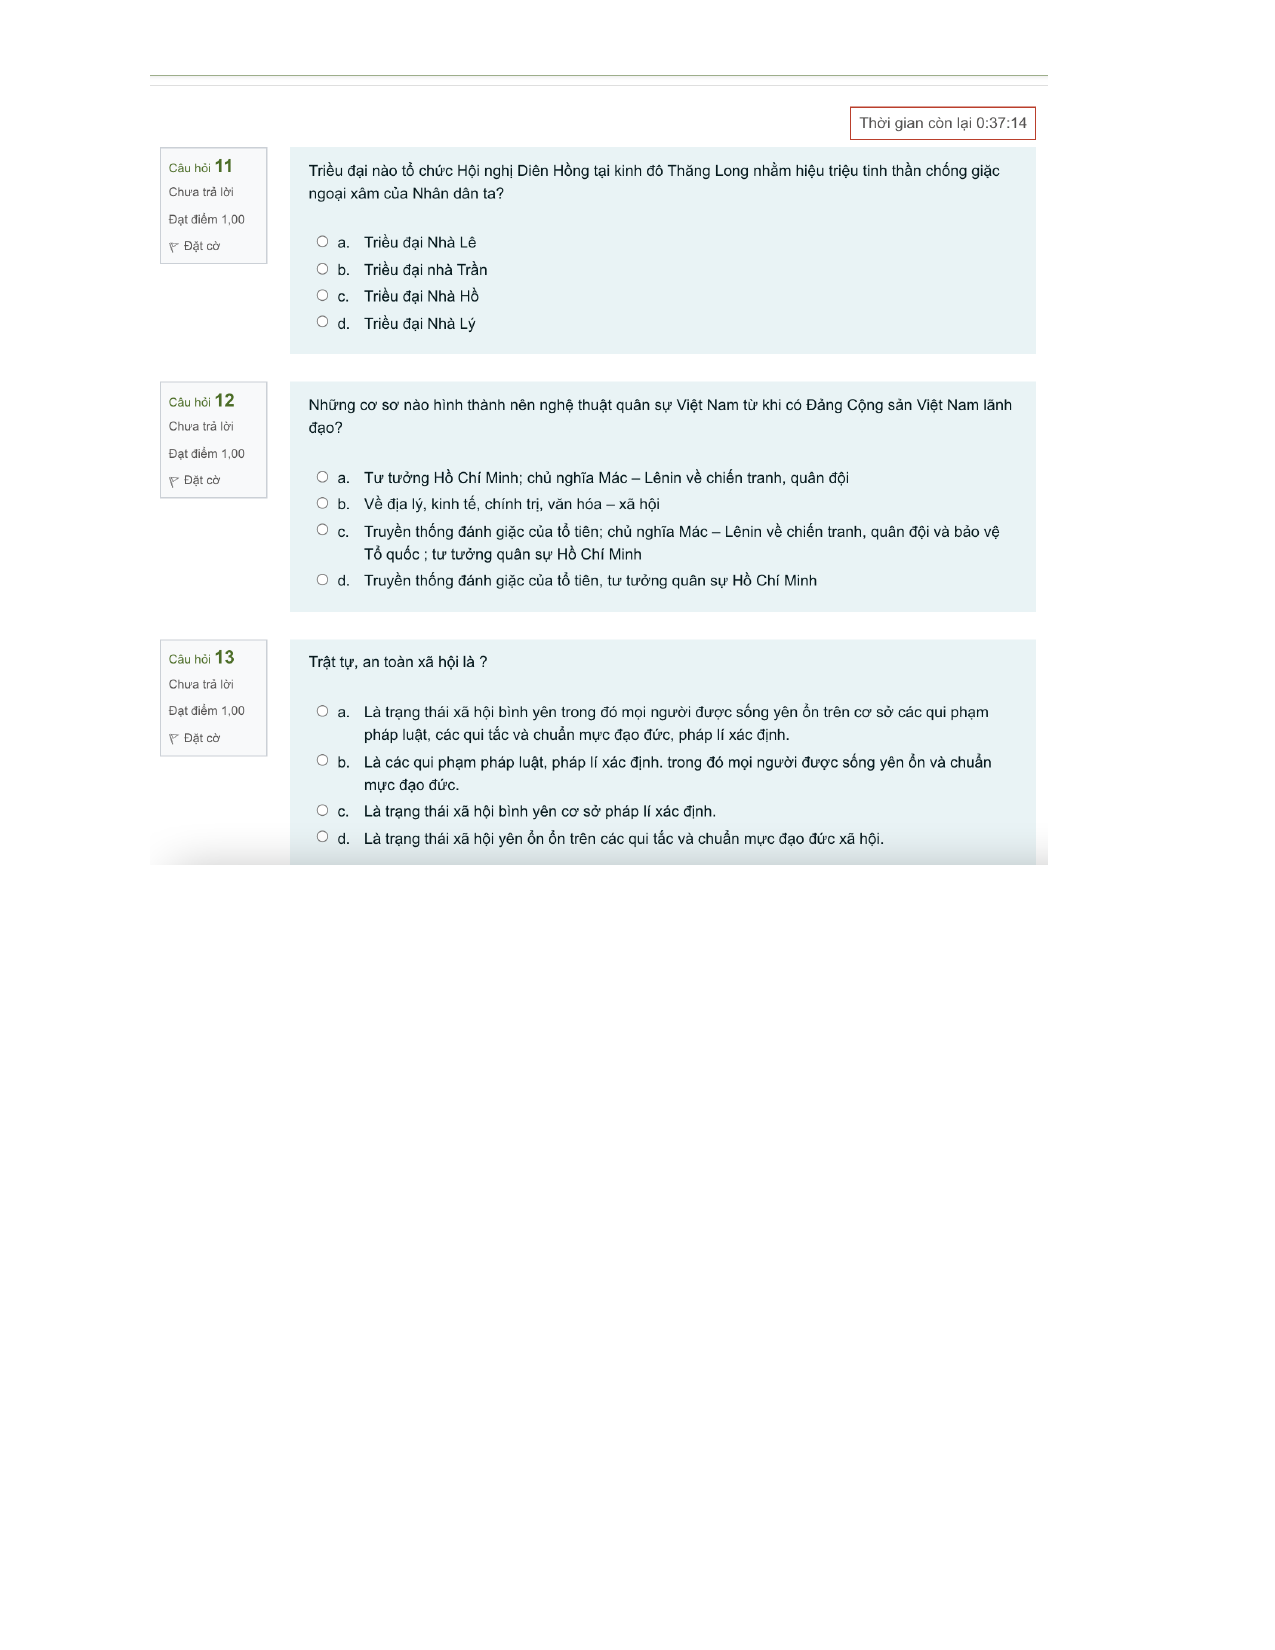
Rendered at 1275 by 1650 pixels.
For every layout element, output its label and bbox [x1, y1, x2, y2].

picture [150, 75, 1048, 865]
